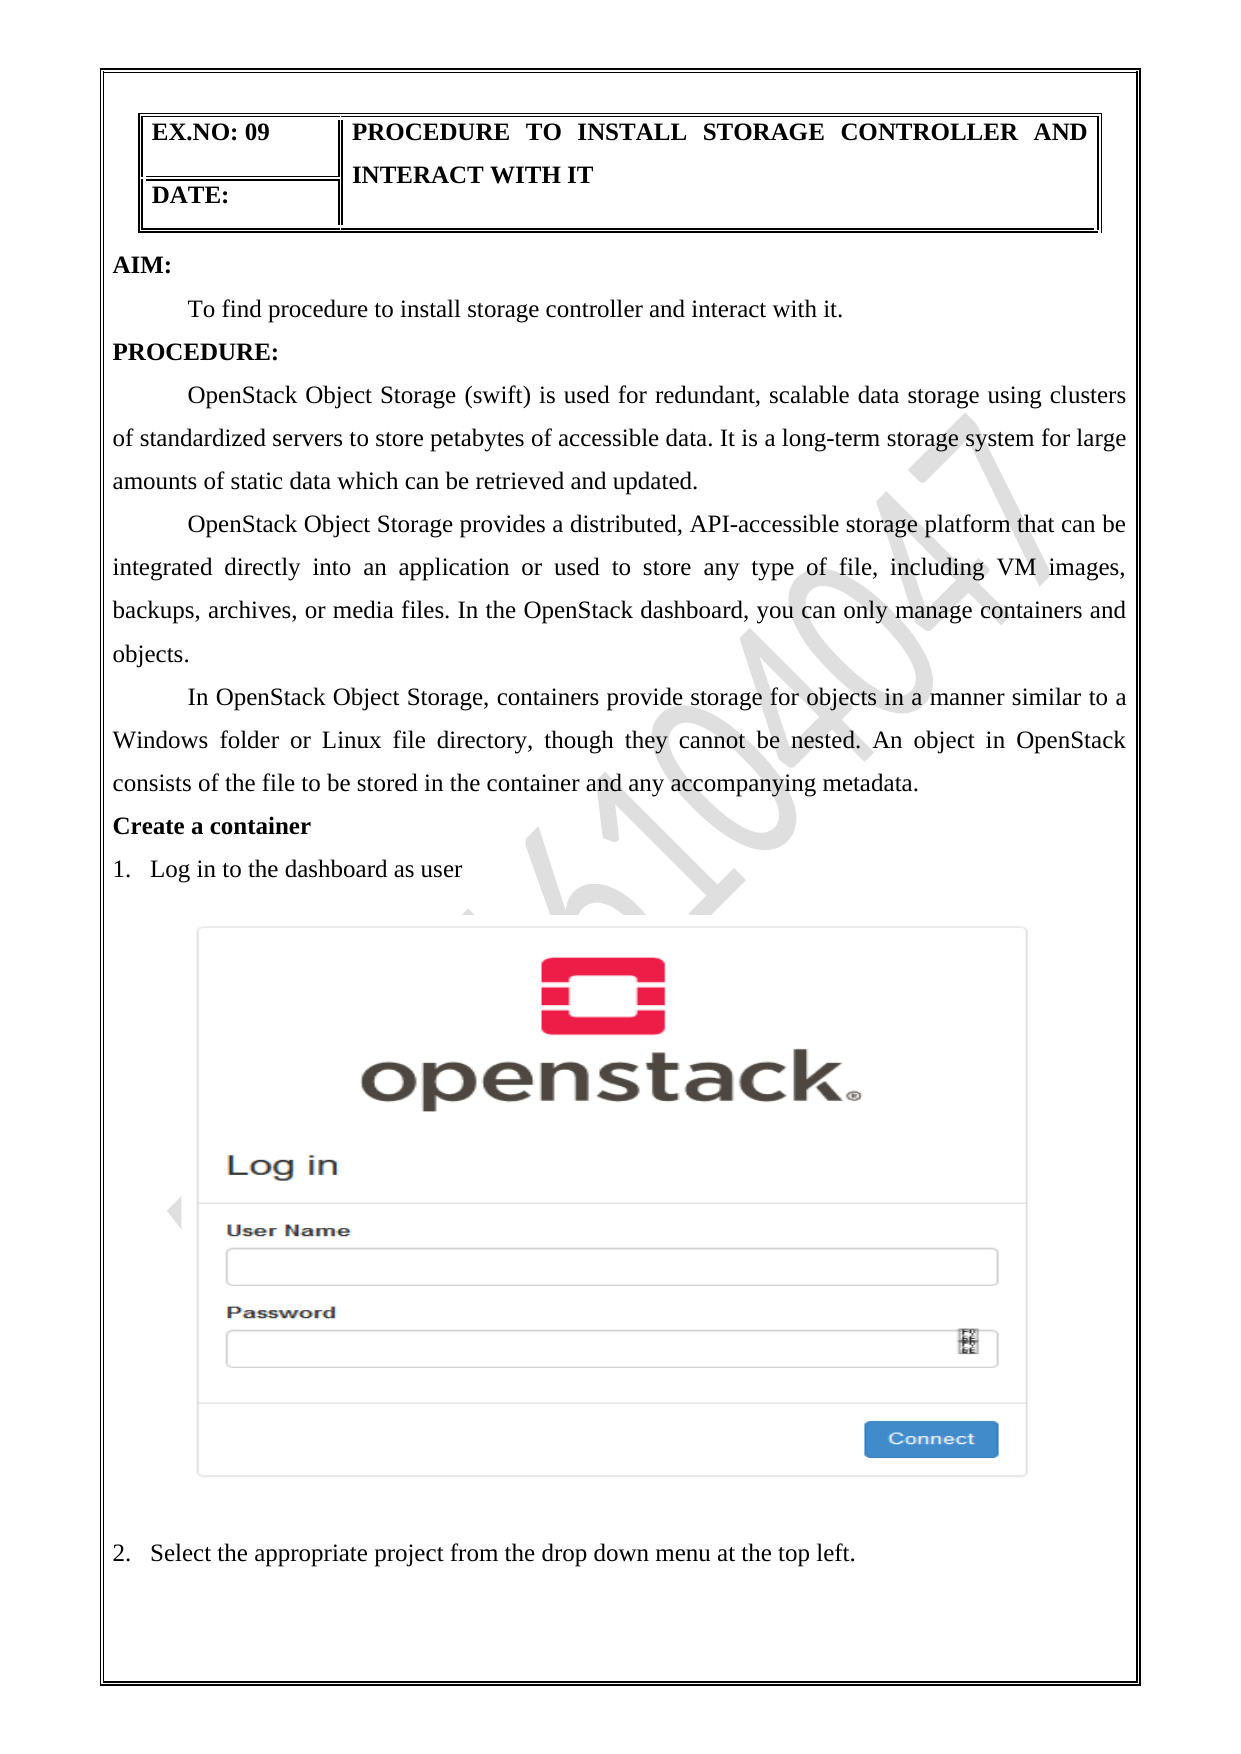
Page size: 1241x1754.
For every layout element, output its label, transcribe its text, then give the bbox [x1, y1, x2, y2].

table_cell DATE: [140, 176, 341, 228]
list Select the appropriate project from the drop down menu at the top left. [112, 1538, 1128, 1567]
list Log in to the dashboard as user [112, 854, 1128, 883]
table_header PROCEDURE TO INSTALL STORAGE CONTROLLER AND INTERACT WITH IT [341, 117, 1097, 228]
table_header EX.NO: 09 [140, 114, 341, 176]
text Create a container [112, 811, 1128, 840]
text OpenStack Object Storage (swift) is used for redundant, scalable data storage using clusters of standardized servers to store petabytes of accessible data. It is a long-term storage system for large amounts of static data which can be retrieved and updated. [112, 380, 1128, 495]
text OpenStack Object Storage provides a distributed, API-accessible storage platform that can be integrated directly into an application or used to store any type of file, including VM images, backups, archives, or media files. In the OpenStack dashboard, you can only manage containers and objects. [112, 509, 1128, 667]
text AIM: [112, 193, 1128, 279]
text PROCEDURE: [112, 337, 1128, 366]
text To find procedure to install storage controller and interact with it. [112, 294, 1128, 322]
text In OpenStack Object Storage, containers provide storage for objects in a manner similar to a Windows folder or Linux file directory, though they cannot be nested. An object in OpenStack consists of the file to be stored in the container and any accompanying metadata. [112, 682, 1128, 797]
picture [181, 915, 1048, 1502]
